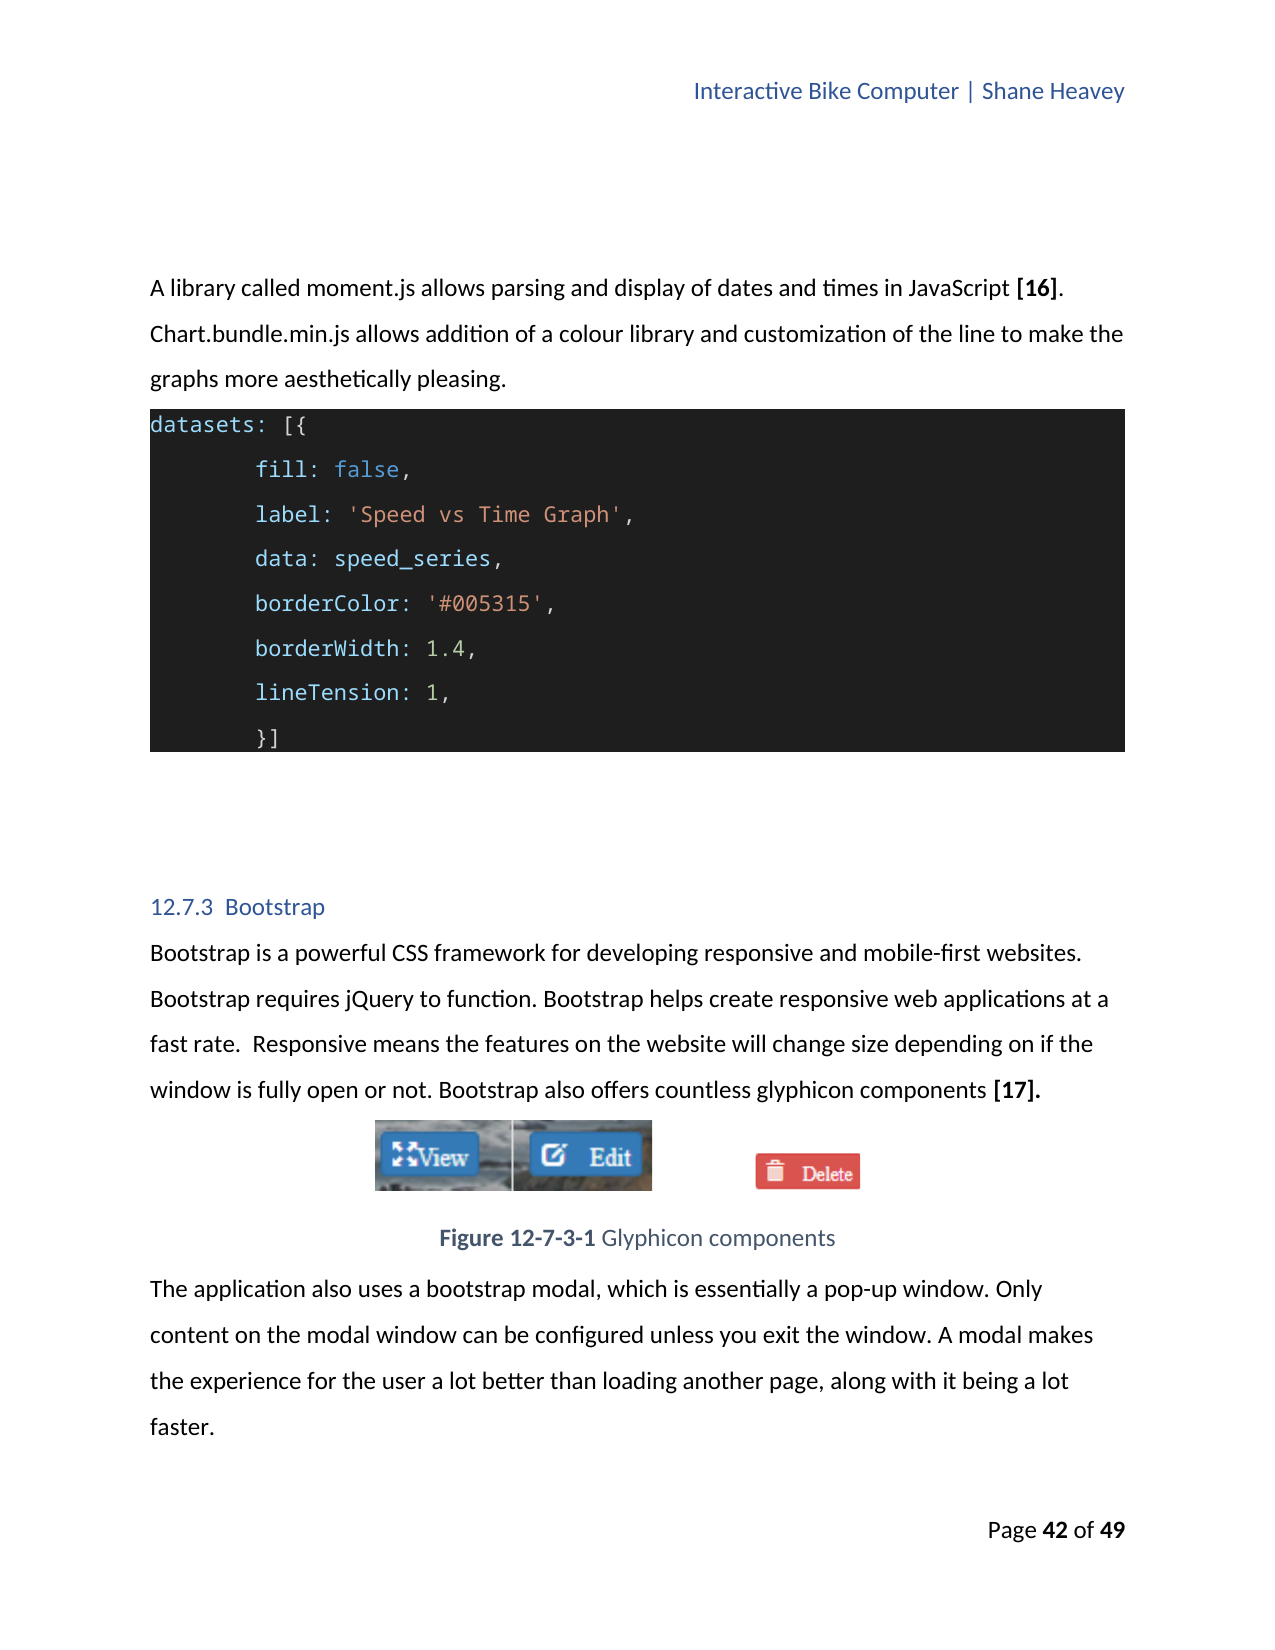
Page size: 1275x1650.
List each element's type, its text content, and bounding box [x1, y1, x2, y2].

text fill: false, [150, 454, 1125, 484]
text label: 'Speed vs Time Graph', [150, 498, 1125, 528]
picture [375, 1120, 653, 1191]
text }] [150, 722, 1125, 752]
text data: speed_series, [150, 543, 1125, 573]
picture [755, 1152, 861, 1191]
text A library called moment.js allows parsing and display of dates and times in JavaScript [16]. Chart.bundle.min.js allows addition of a colour library and customization of the line to make the graphs more aesthetically pleasing. [150, 272, 1125, 394]
text datasets: [{ [150, 409, 1125, 439]
subtitle Bootstrap [150, 891, 1125, 922]
text borderColor: '#005315', [150, 588, 1125, 618]
text lineTension: 1, [150, 677, 1125, 707]
text The application also uses a bootstrap modal, which is essentially a pop-up window. Only content on the modal window can be configured unless you exit the window. A modal makes the experience for the user a lot better than loading another page, along with it being a lot faster. [150, 1274, 1125, 1441]
text Bootstrap is a powerful CSS framework for developing responsive and mobile-first websites. Bootstrap requires jQuery to function. Bootstrap helps create responsive web applications at a fast rate. Responsive means the features on the website will change size depending on if the window is fully open or not. Bootstrap also offers countless glyphicon components [17]. [150, 937, 1125, 1105]
text borderWidth: 1.4, [150, 633, 1125, 662]
text Figure 12-7-3-1 Glyphicon components [150, 1222, 1125, 1253]
